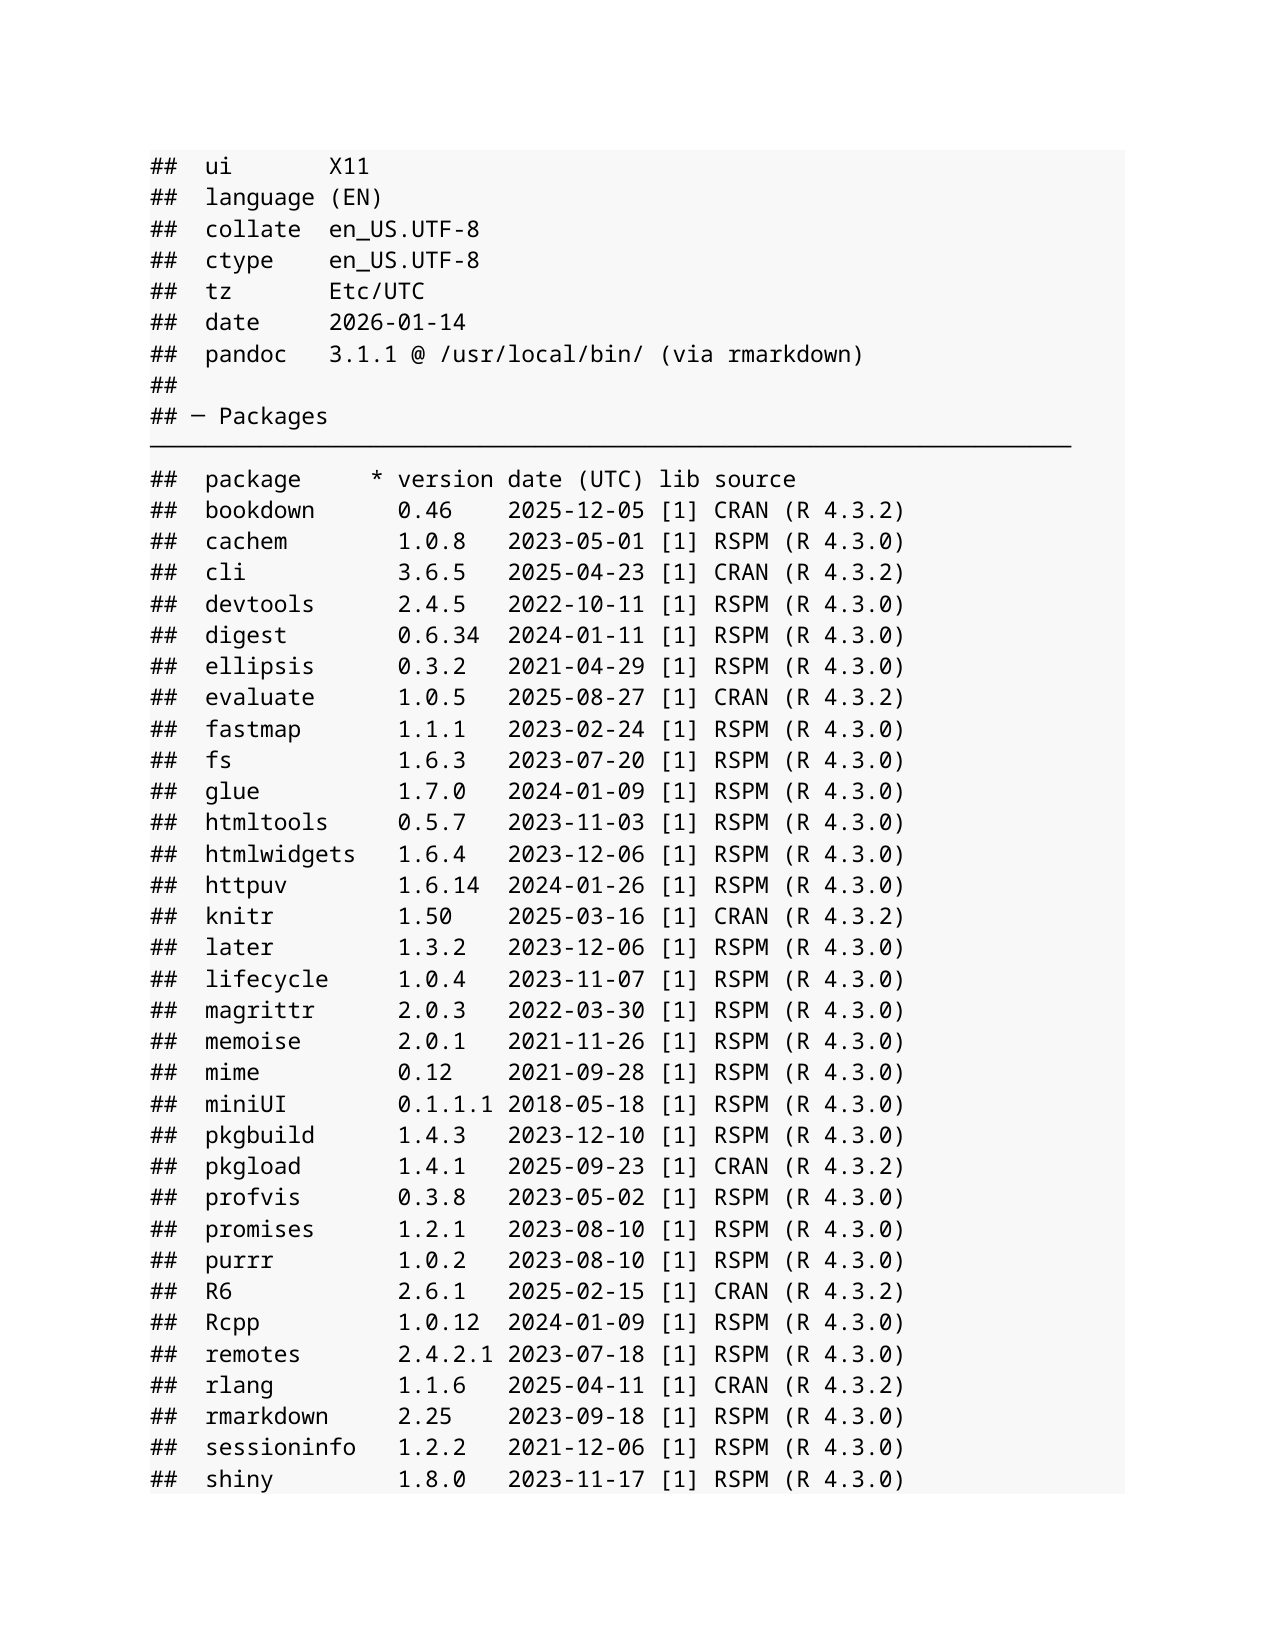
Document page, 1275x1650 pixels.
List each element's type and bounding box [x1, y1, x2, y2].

text [150, 150, 1125, 1494]
